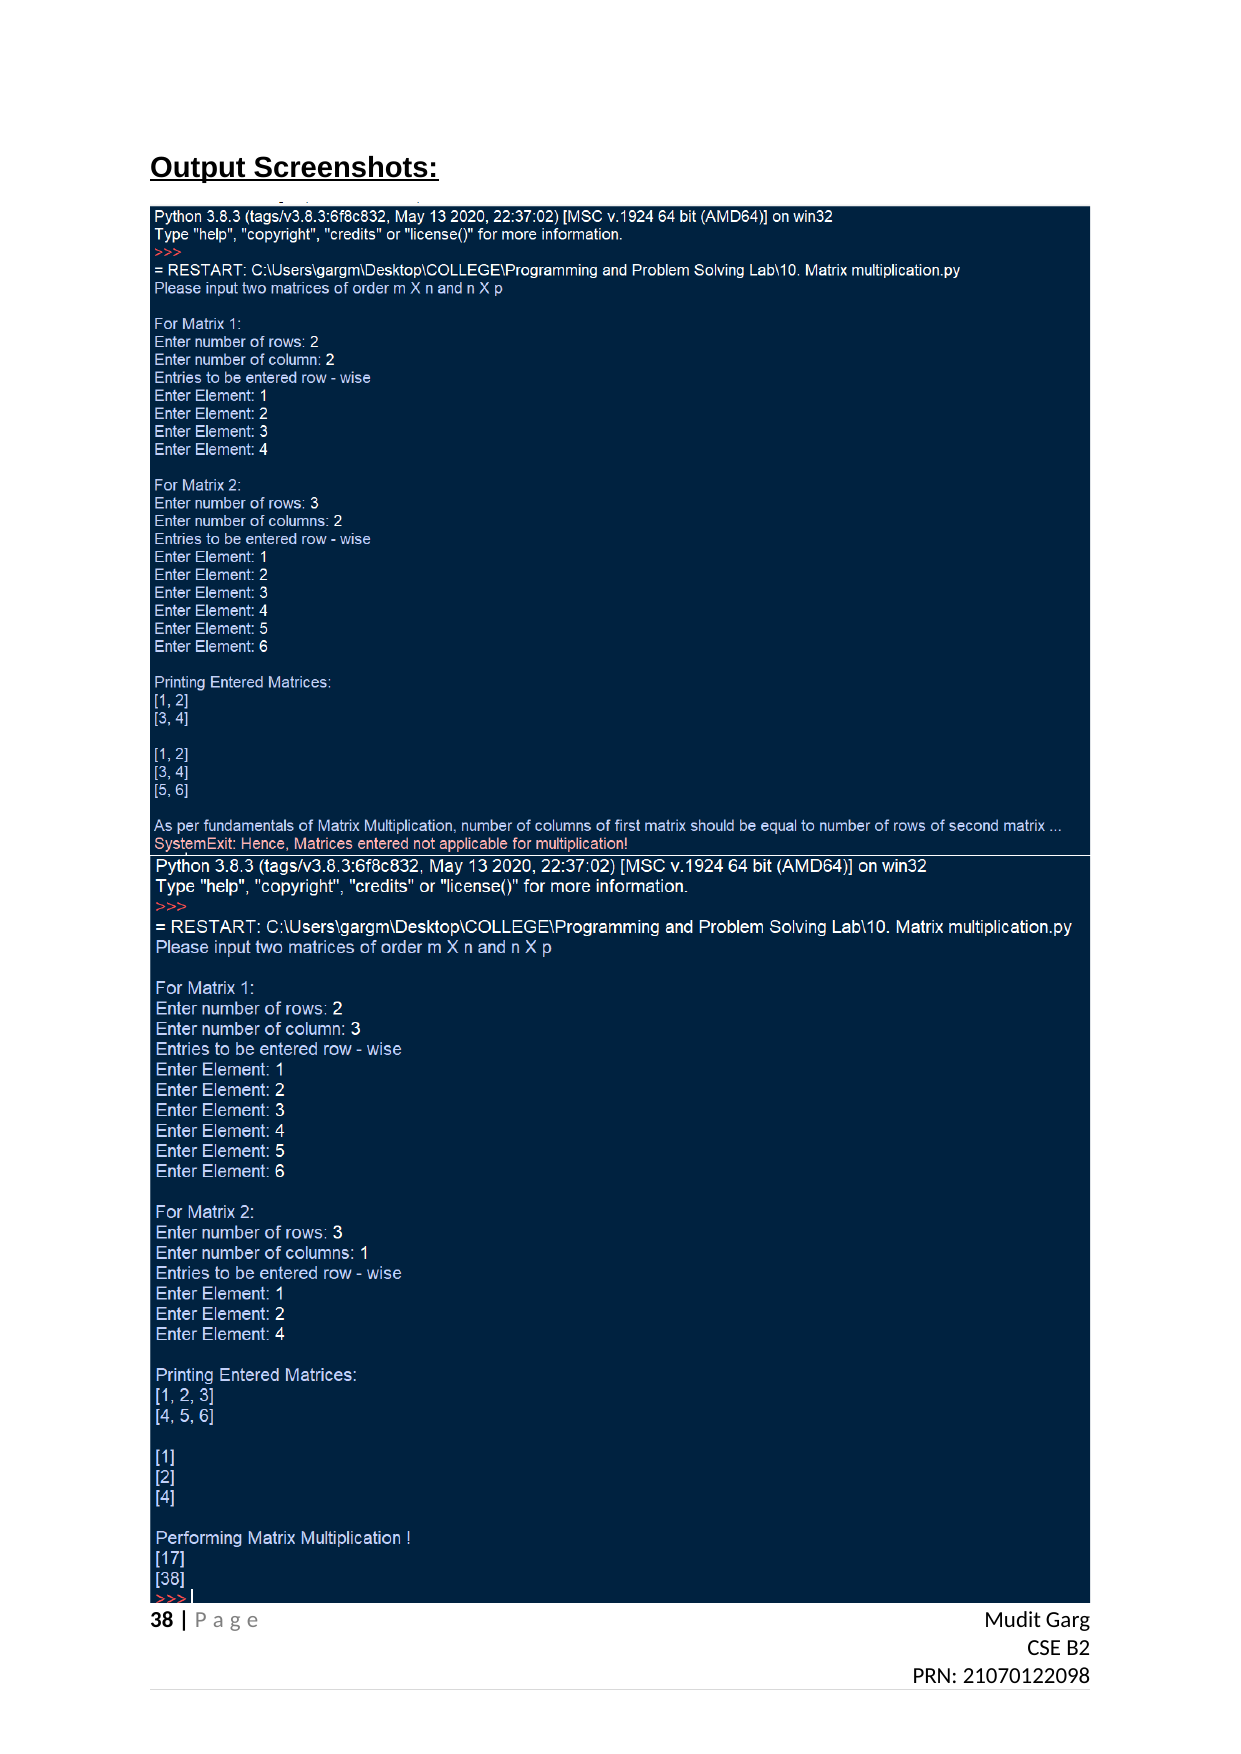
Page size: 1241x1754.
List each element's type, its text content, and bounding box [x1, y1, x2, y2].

picture [150, 856, 1091, 1603]
picture [150, 202, 1091, 855]
text Output Screenshots: [150, 150, 1090, 183]
